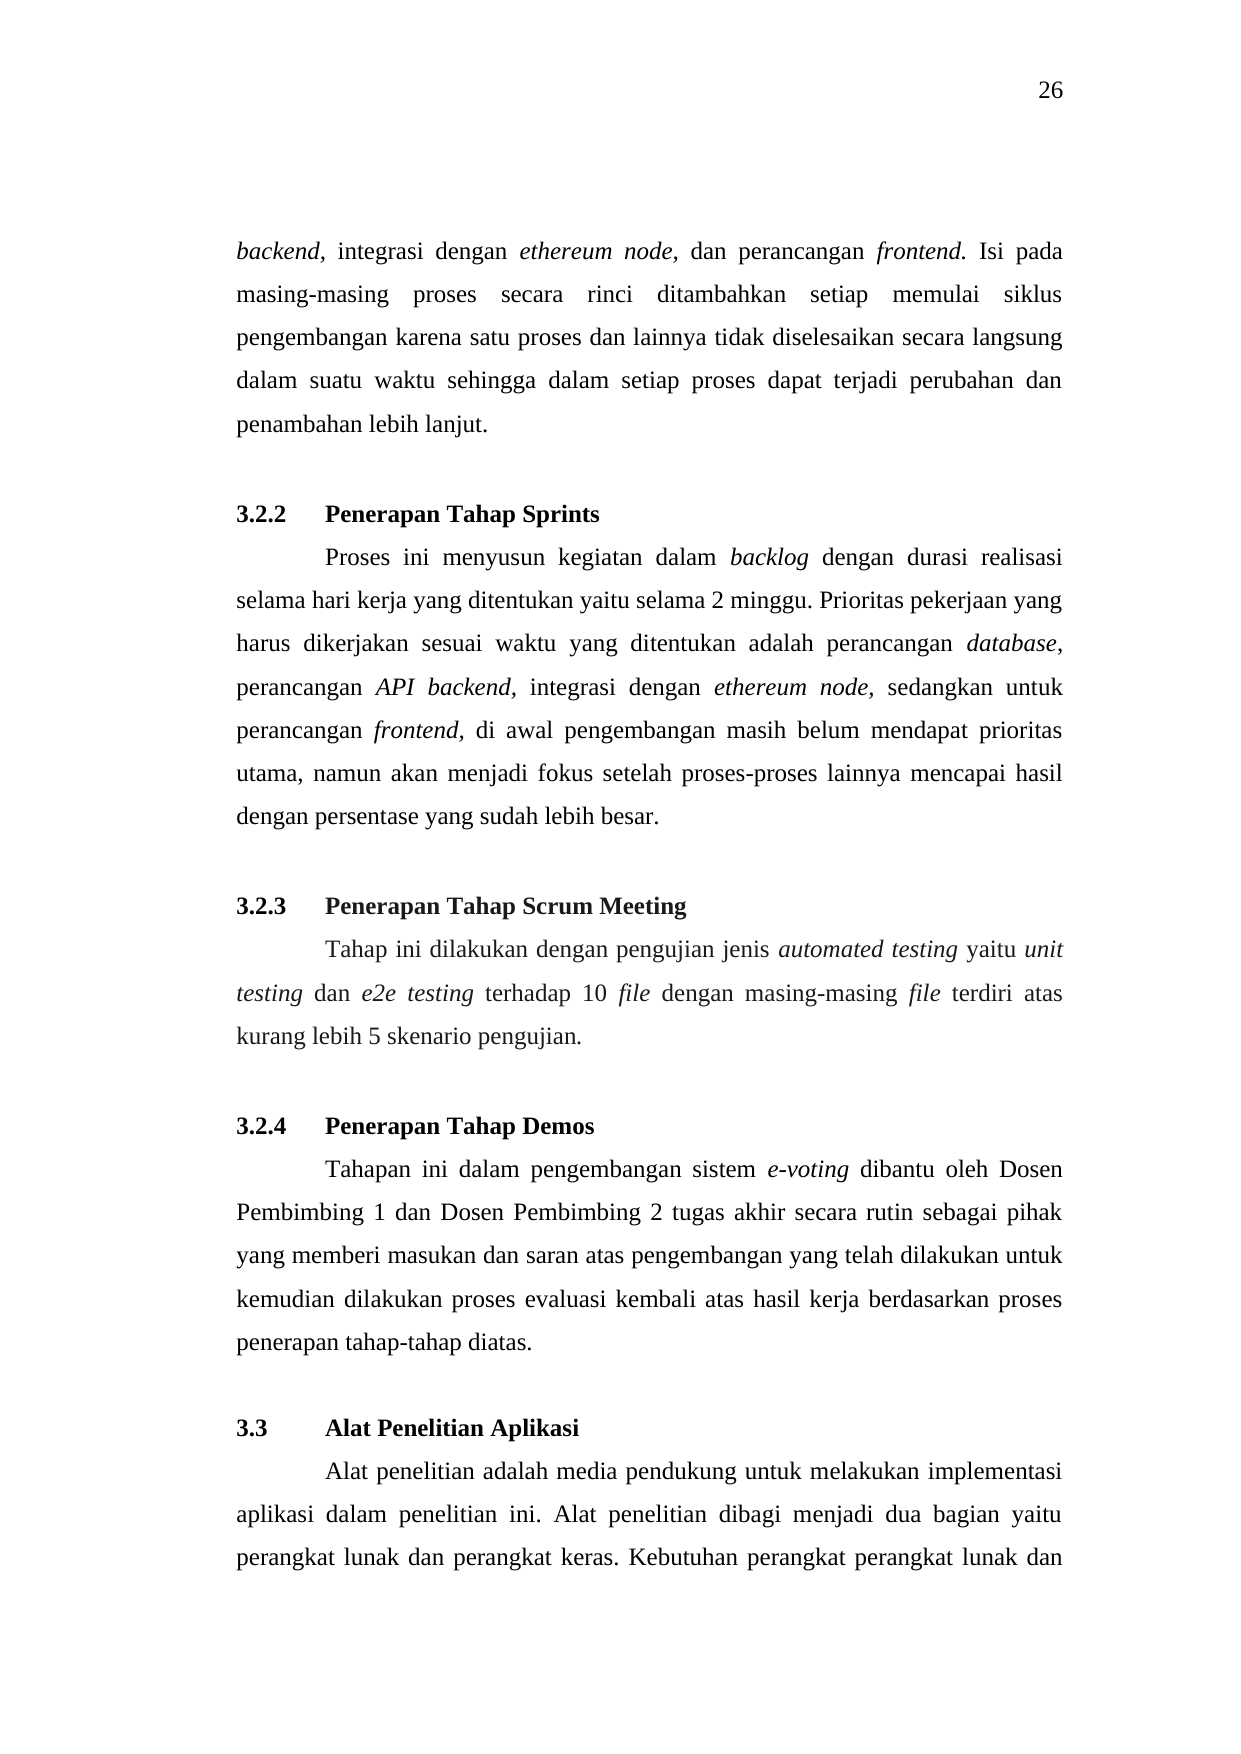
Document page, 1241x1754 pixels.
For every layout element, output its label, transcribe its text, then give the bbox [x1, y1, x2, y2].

text Proses ini menyusun kegiatan dalam backlog dengan durasi realisasi selama hari kerja yang ditentukan yaitu selama 2 minggu. Prioritas pekerjaan yang harus dikerjakan sesuai waktu yang ditentukan adalah perancangan database, perancangan API backend, integrasi dengan ethereum node, sedangkan untuk perancangan frontend, di awal pengembangan masih belum mendapat prioritas utama, namun akan menjadi fokus setelah proses-proses lainnya mencapai hasil dengan persentase yang sudah lebih besar. [236, 542, 1063, 830]
subtitle Alat Penelitian Aplikasi [236, 1413, 1063, 1442]
text Tahapan ini dalam pengembangan sistem e-voting dibantu oleh Dosen Pembimbing 1 dan Dosen Pembimbing 2 tugas akhir secara rutin sebagai pihak yang memberi masukan dan saran atas pengembangan yang telah dilakukan untuk kemudian dilakukan proses evaluasi kembali atas hasil kerja berdasarkan proses penerapan tahap-tahap diatas. [236, 1154, 1063, 1356]
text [236, 236, 1063, 437]
subtitle Penerapan Tahap Sprints [236, 499, 1063, 528]
subtitle Penerapan Tahap Demos [236, 1111, 1063, 1140]
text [236, 1456, 1063, 1571]
subtitle Penerapan Tahap Scrum Meeting [236, 891, 1063, 920]
text Tahap ini dilakukan dengan pengujian jenis automated testing yaitu unit testing dan e2e testing terhadap 10 file dengan masing-masing file terdiri atas kurang lebih 5 skenario pengujian. [236, 934, 1063, 1049]
